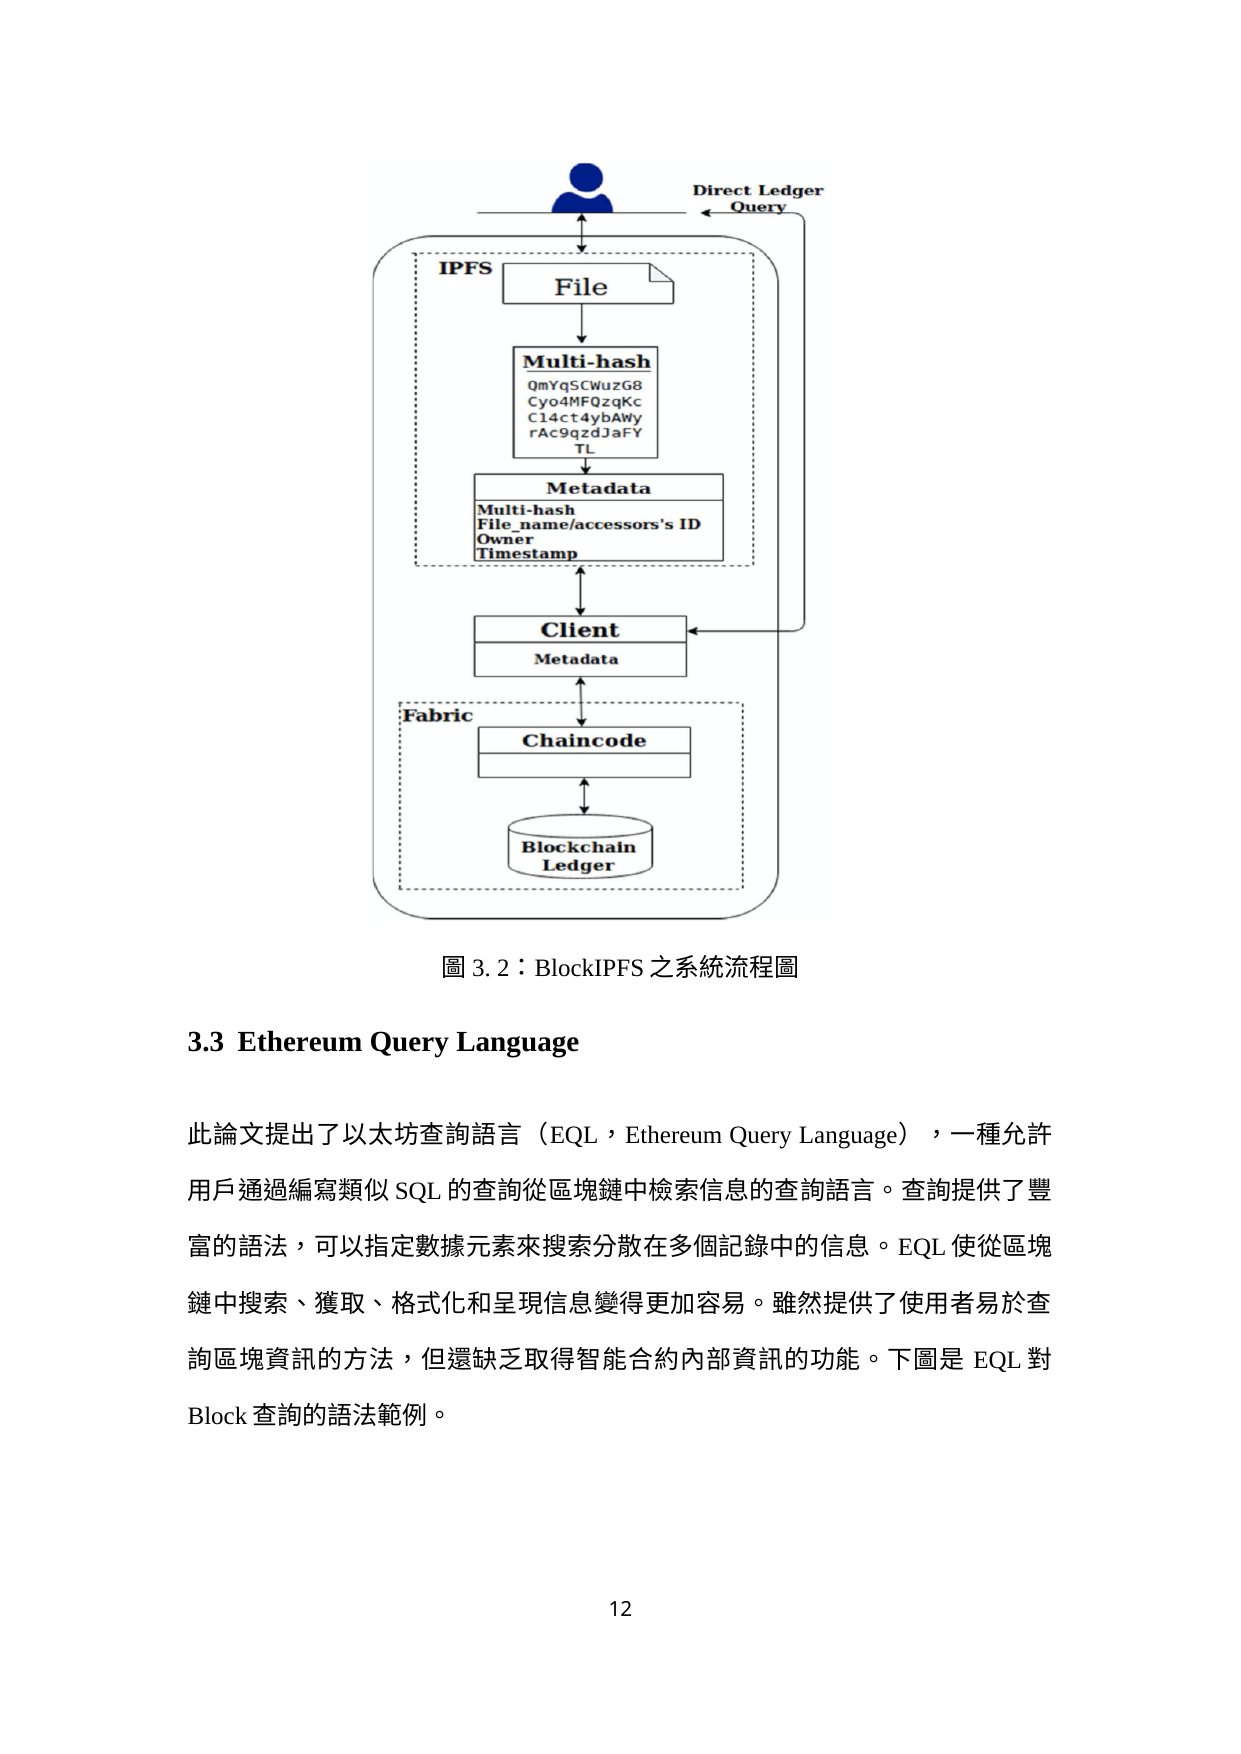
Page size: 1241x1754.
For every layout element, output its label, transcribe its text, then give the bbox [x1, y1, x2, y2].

text 此論文提出了以太坊查詢語言（EQL，Ethereum Query Language），一種允許用戶通過編寫類似SQL的查詢從區塊鏈中檢索信息的查詢語言。查詢提供了豐富的語法，可以指定數據元素來搜索分散在多個記錄中的信息。EQL使從區塊鏈中搜索、獲取、格式化和呈現信息變得更加容易。雖然提供了使用者易於查詢區塊資訊的方法，但還缺乏取得智能合約內部資訊的功能。下圖是EQL對Block查詢的語法範例。 [187, 1114, 1053, 1432]
text 圖 3. 2：BlockIPFS之系統流程圖 [187, 947, 1053, 984]
subtitle 3.3 Ethereum Query Language [187, 1022, 1053, 1059]
picture [337, 159, 836, 932]
